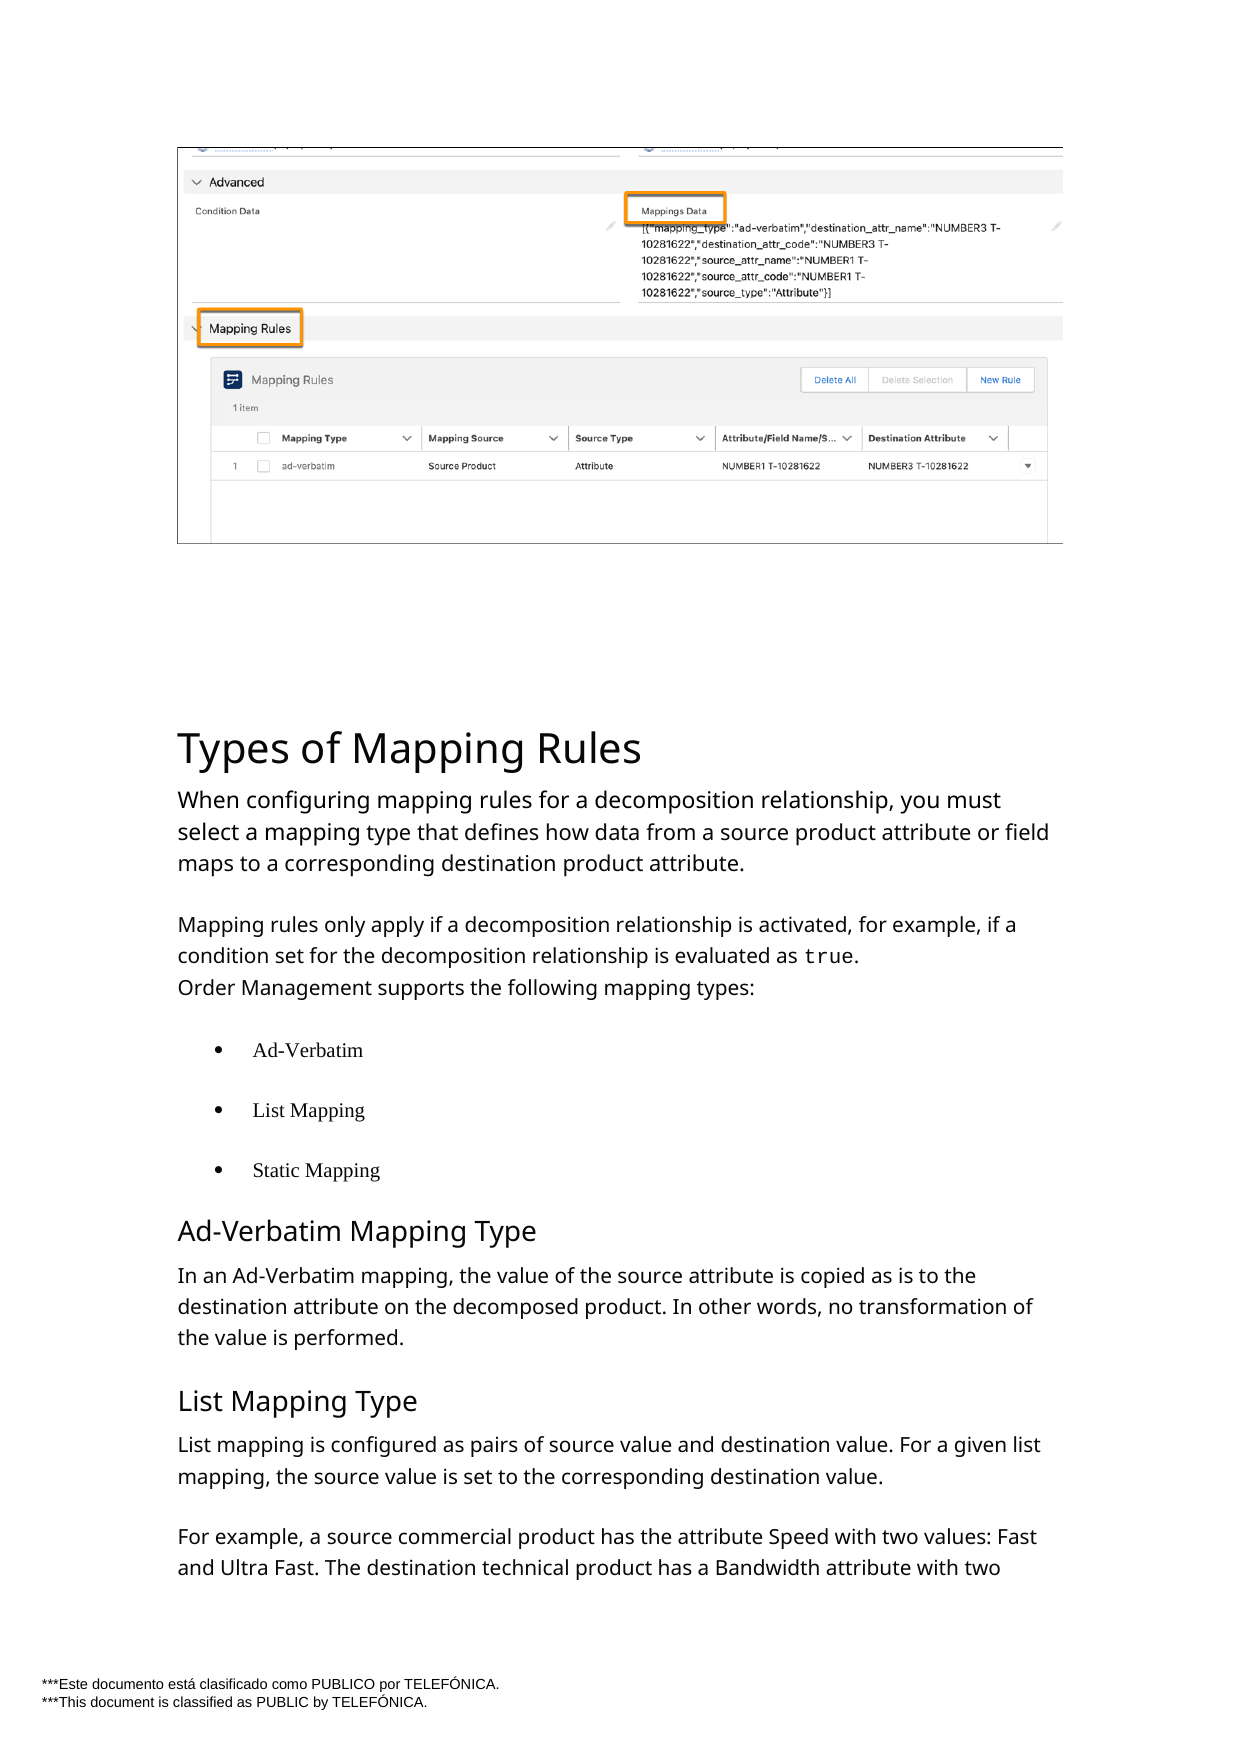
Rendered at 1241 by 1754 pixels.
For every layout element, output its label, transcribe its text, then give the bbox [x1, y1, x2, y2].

subtitle Types of Mapping Rules [177, 714, 1063, 776]
text In an Ad-Verbatim mapping, the value of the source attribute is copied as is to the destination attribute on the decomposed product. In other words, no transformation of the value is performed. [177, 1258, 1063, 1352]
text When configuring mapping rules for a decomposition relationship, you must select a mapping type that defines how data from a source product attribute or field maps to a corresponding destination product attribute. [177, 784, 1063, 878]
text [177, 1519, 1063, 1582]
text Mapping rules only apply if a decomposition relationship is activated, for example, if a condition set for the decomposition relationship is evaluated as true. [177, 907, 1063, 970]
subtitle List Mapping Type [177, 1381, 1063, 1419]
subtitle Ad-Verbatim Mapping Type [177, 1212, 1063, 1250]
text List mapping is configured as pairs of source value and destination value. For a given list mapping, the source value is set to the corresponding destination value. [177, 1428, 1063, 1490]
list Static Mapping [215, 1151, 1063, 1182]
list List Mapping [215, 1091, 1063, 1122]
text Order Management supports the following mapping types: [177, 970, 1063, 1001]
picture [177, 147, 1063, 544]
list Ad-Verbatim [215, 1030, 1063, 1062]
